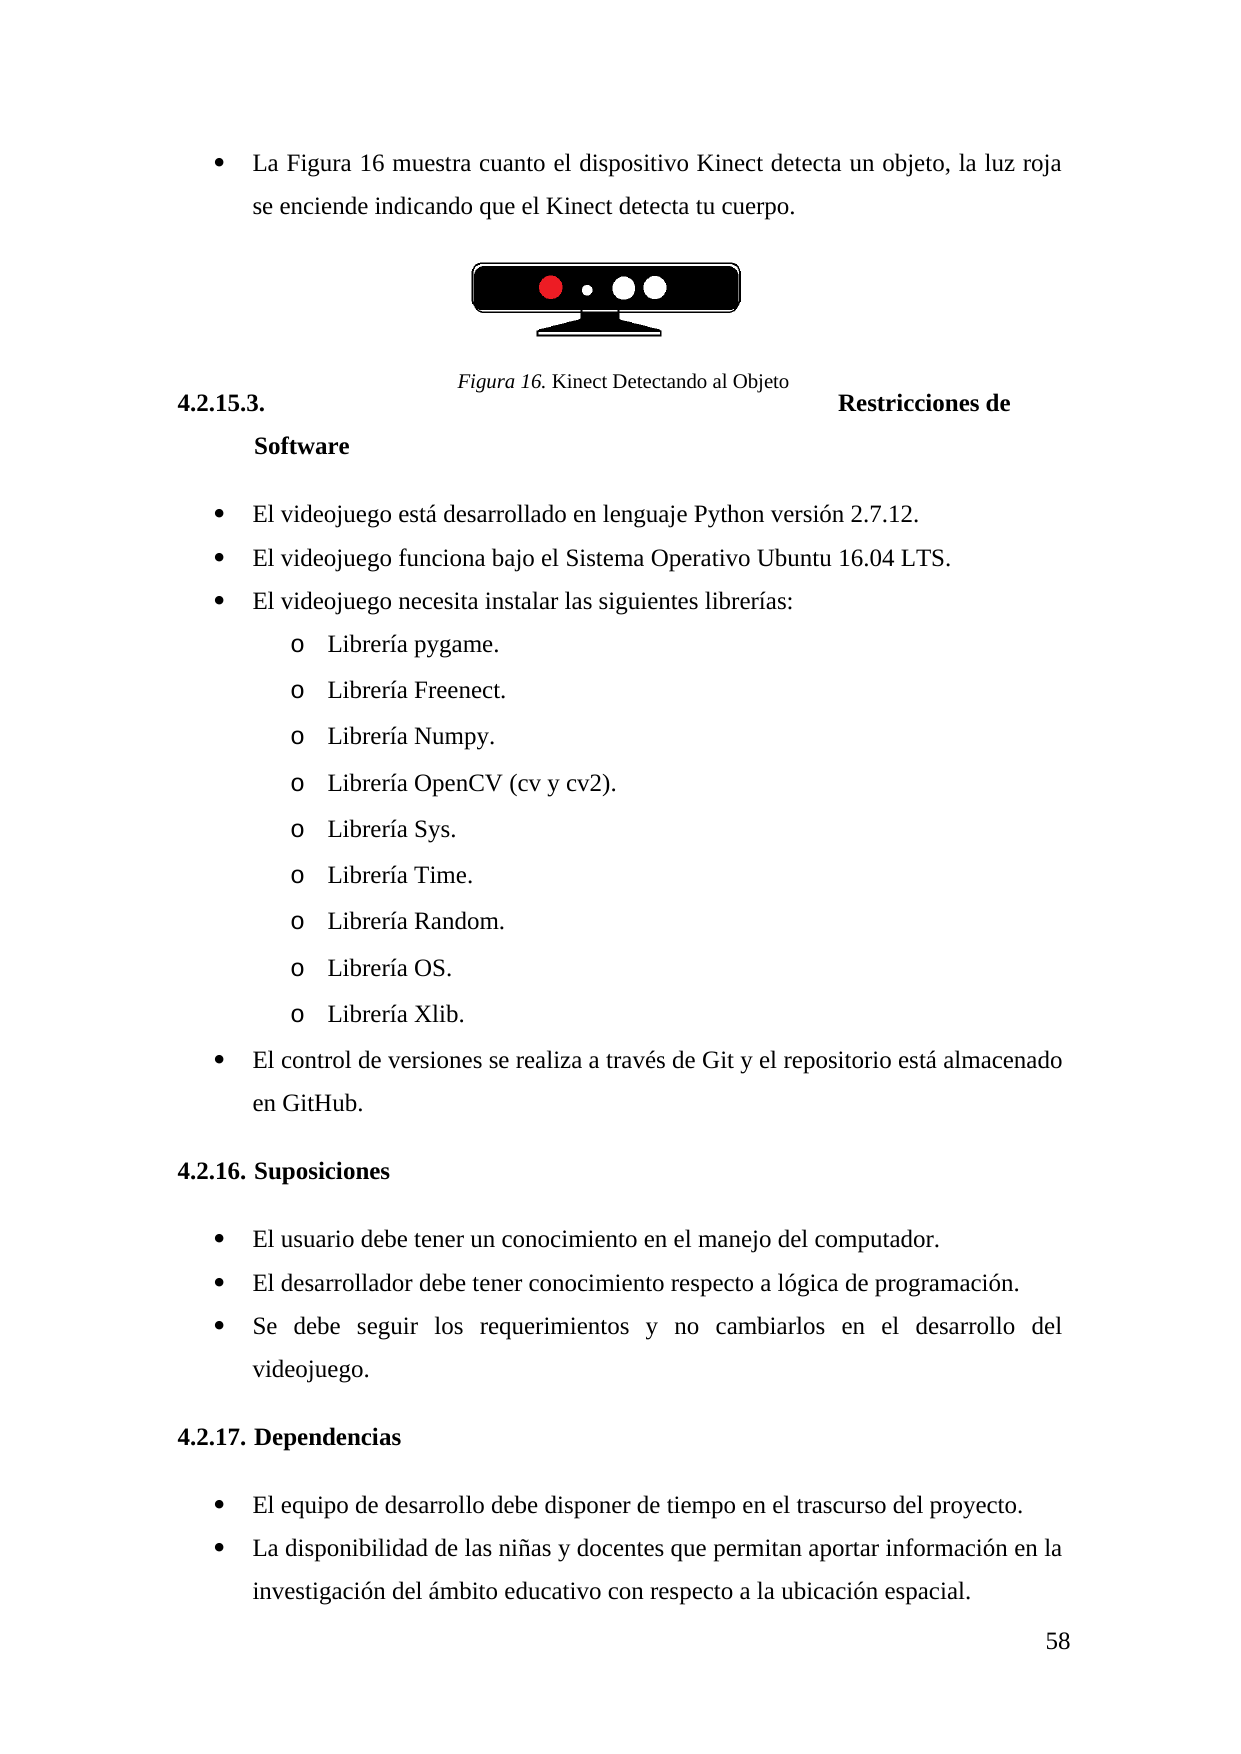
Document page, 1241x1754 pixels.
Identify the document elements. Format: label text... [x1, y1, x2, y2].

list La Figura 16 muestra cuanto el dispositivo Kinect detecta un objeto, la luz roja se enciende indicando que el Kinect detecta tu cuerpo. [215, 148, 1063, 219]
list Librería Freenect. [290, 675, 1063, 706]
list Librería Numpy. [290, 721, 1063, 752]
picture [456, 236, 784, 362]
list Librería Xlib. [290, 999, 1063, 1030]
subtitle Dependencias [177, 1422, 1063, 1451]
list Se debe seguir los requerimientos y no cambiarlos en el desarrollo del videojuego. [215, 1311, 1063, 1383]
list El equipo de desarrollo debe disponer de tiempo en el trascurso del proyecto. [215, 1490, 1063, 1519]
list Librería Random. [290, 906, 1063, 937]
list El videojuego funciona bajo el Sistema Operativo Ubuntu 16.04 LTS. [215, 543, 1063, 571]
list La disponibilidad de las niñas y docentes que permitan aportar información en la investigación del ámbito educativo con respecto a la ubicación espacial. [215, 1533, 1063, 1605]
list Librería OS. [290, 953, 1063, 983]
list Librería OpenCV (cv y cv2). [290, 768, 1063, 798]
list El usuario debe tener un conocimiento en el manejo del computador. [215, 1224, 1063, 1253]
list Librería Time. [290, 860, 1063, 891]
subtitle Suposiciones [177, 1156, 1063, 1185]
list El videojuego necesita instalar las siguientes librerías: [215, 586, 1063, 614]
list El control de versiones se realiza a través de Git y el repositorio está almacenado en GitHub. [215, 1045, 1063, 1117]
list Librería Sys. [290, 814, 1063, 845]
subtitle Restricciones de Software [177, 388, 1063, 460]
list Librería pygame. [290, 629, 1063, 660]
list El videojuego está desarrollado en lenguaje Python versión 2.7.12. [215, 499, 1063, 528]
list El desarrollador debe tener conocimiento respecto a lógica de programación. [215, 1268, 1063, 1296]
